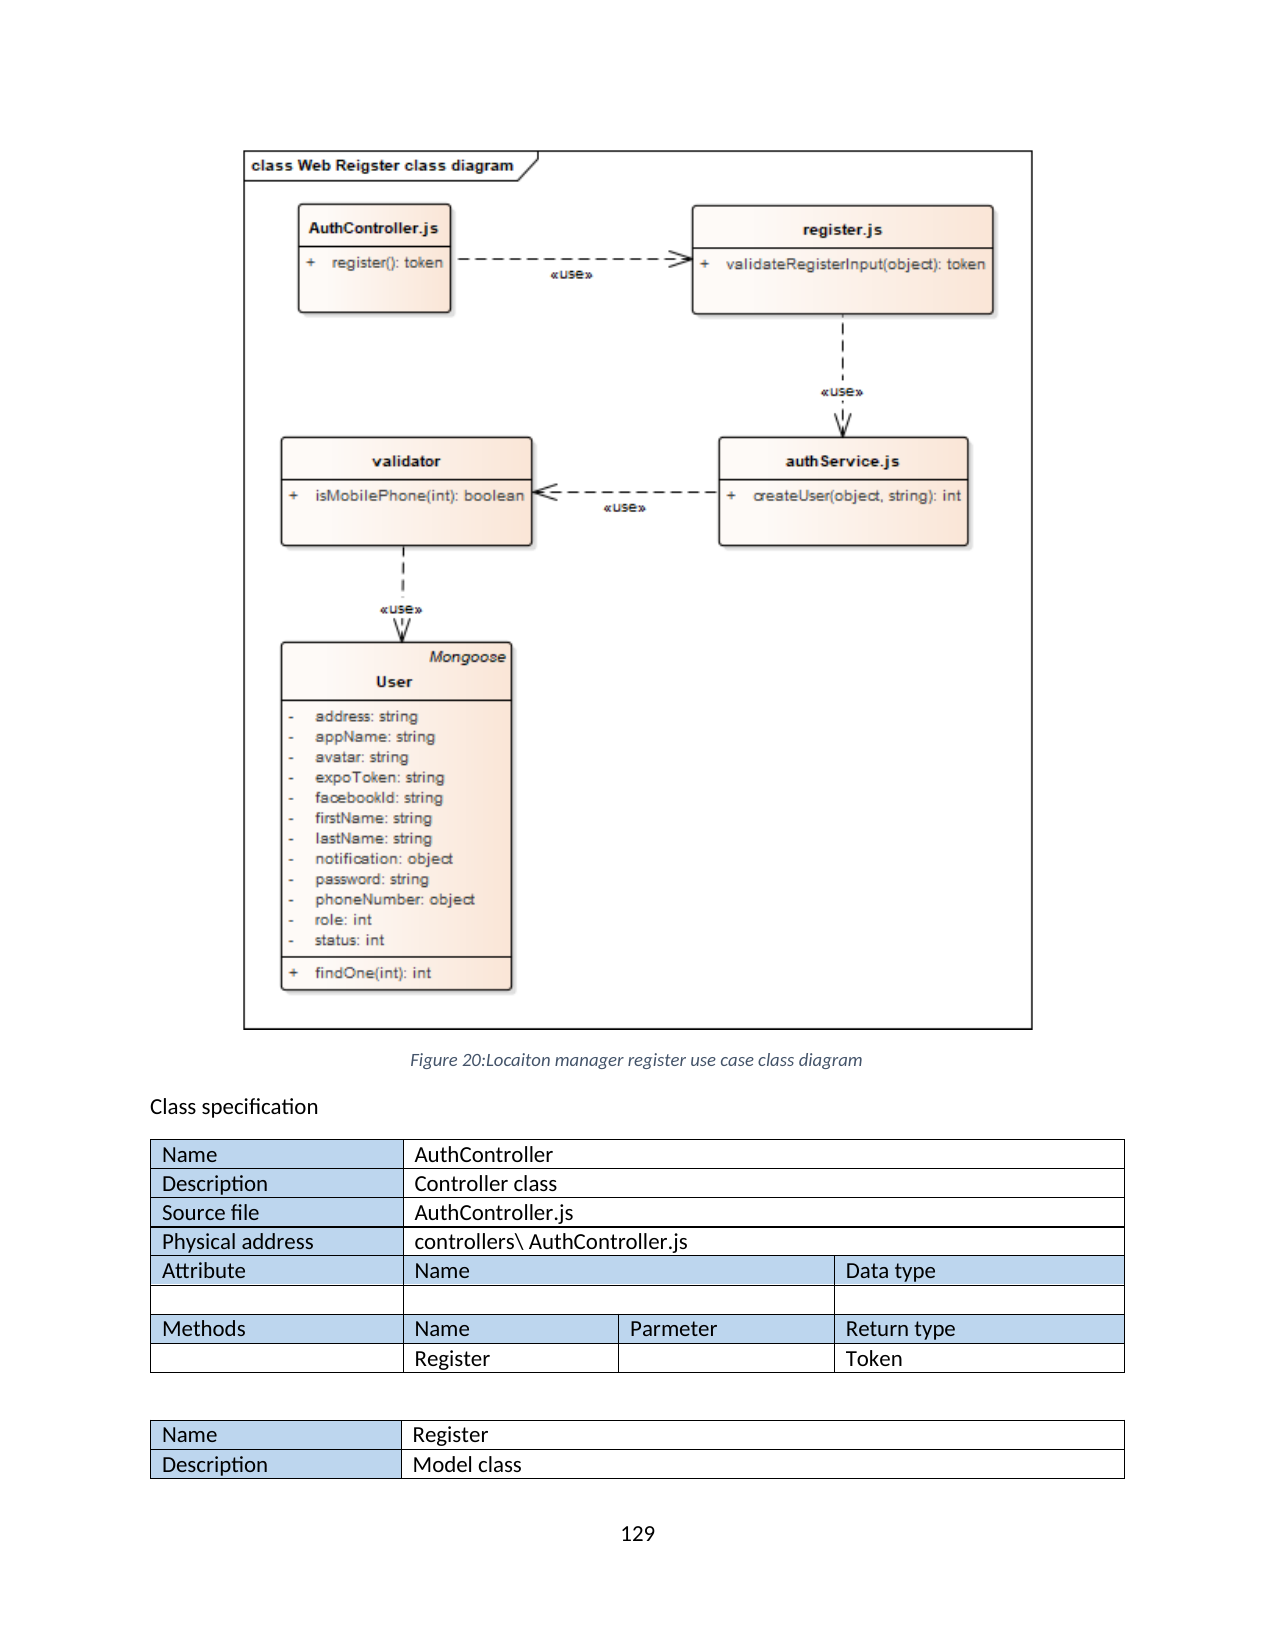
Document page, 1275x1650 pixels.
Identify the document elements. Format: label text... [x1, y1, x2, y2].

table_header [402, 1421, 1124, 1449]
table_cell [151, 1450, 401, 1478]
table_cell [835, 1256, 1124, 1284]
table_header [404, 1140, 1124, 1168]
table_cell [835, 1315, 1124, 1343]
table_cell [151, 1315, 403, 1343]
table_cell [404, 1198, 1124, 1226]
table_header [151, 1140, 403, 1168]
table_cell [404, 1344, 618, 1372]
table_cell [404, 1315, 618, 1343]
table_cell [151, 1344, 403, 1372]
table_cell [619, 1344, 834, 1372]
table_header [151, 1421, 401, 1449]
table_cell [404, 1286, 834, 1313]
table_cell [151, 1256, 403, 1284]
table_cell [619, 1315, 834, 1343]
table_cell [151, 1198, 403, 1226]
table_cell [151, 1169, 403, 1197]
text Class specification [150, 1092, 1125, 1120]
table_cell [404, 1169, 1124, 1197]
picture [242, 150, 1033, 1030]
text Figure 20:Locaiton manager register use case class diagram [150, 1048, 1125, 1071]
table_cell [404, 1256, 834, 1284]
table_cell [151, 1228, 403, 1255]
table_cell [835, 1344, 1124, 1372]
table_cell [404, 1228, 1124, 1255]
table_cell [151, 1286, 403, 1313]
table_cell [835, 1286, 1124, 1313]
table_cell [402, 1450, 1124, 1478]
